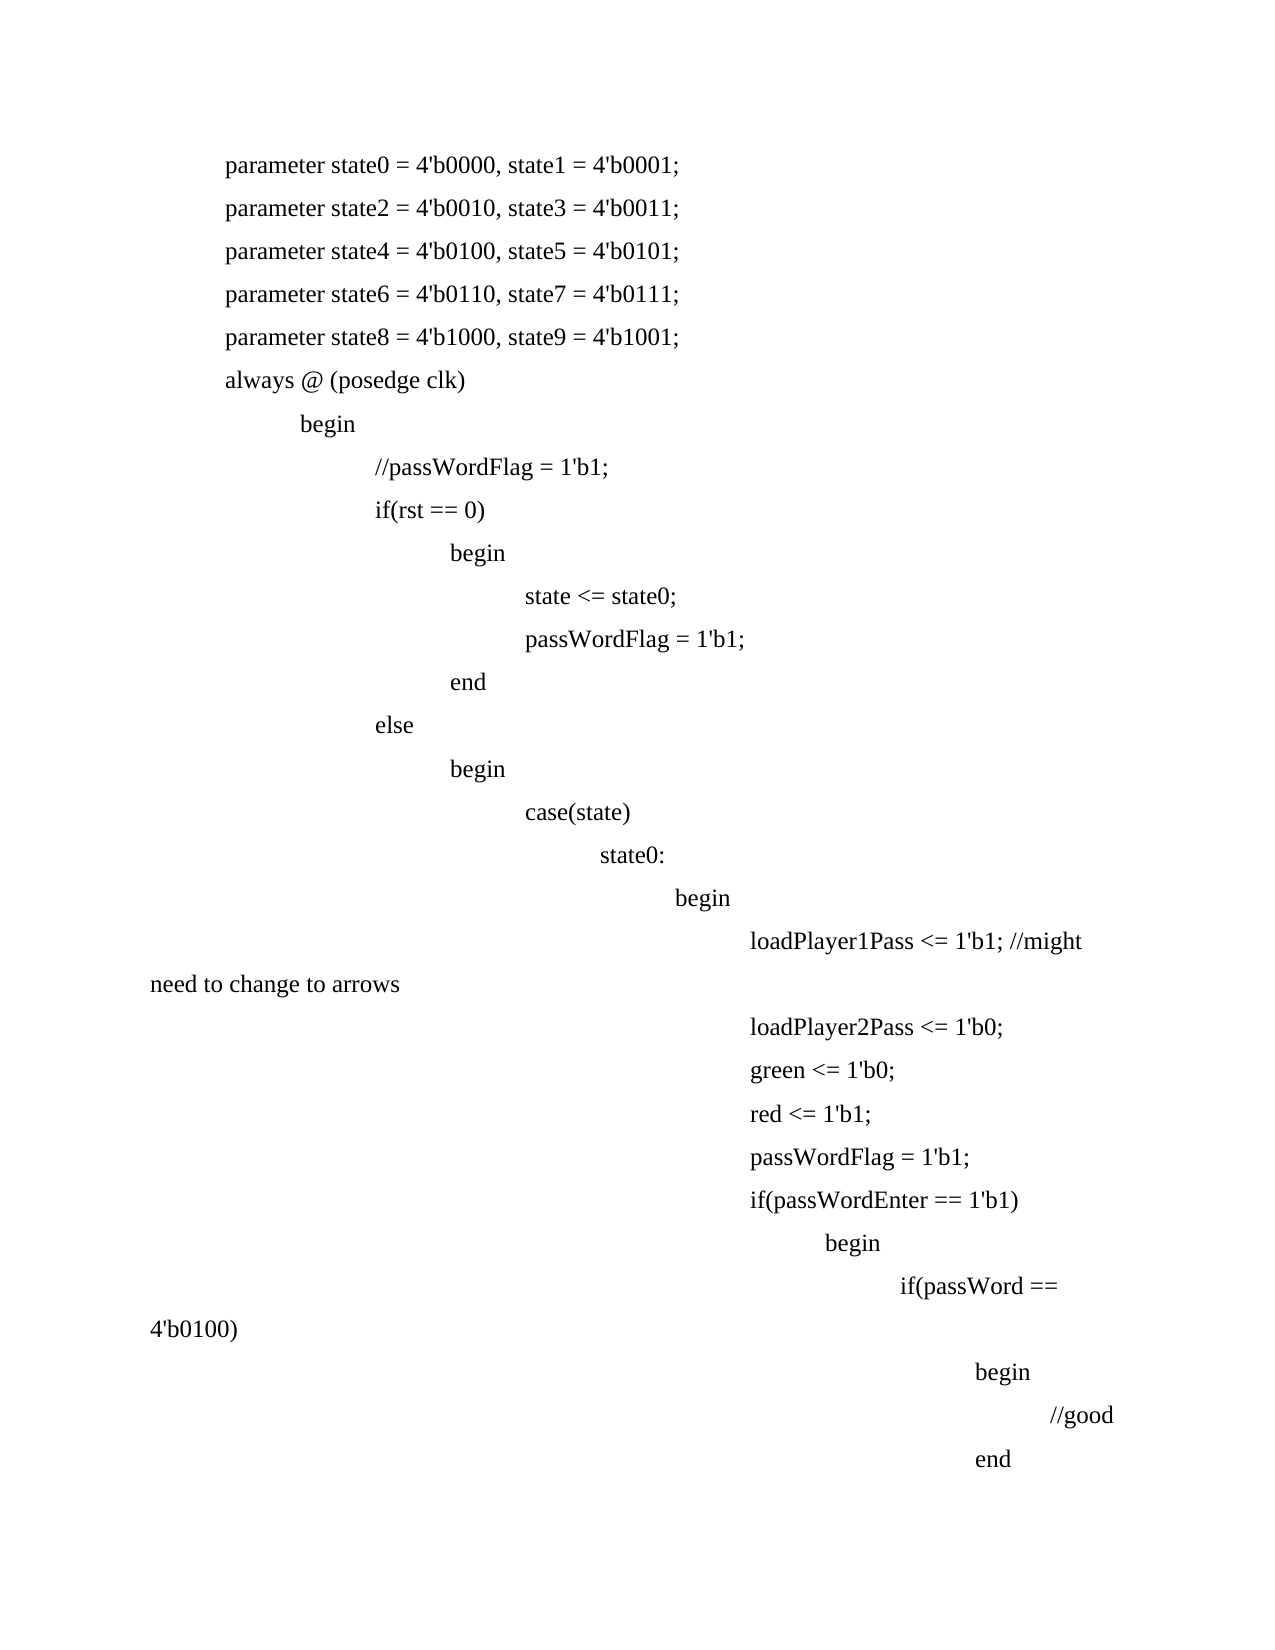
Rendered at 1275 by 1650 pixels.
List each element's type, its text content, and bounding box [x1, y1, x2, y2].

text parameter state0 = 4'b0000, state1 = 4'b0001; [150, 150, 1125, 179]
text case(state) [150, 797, 1125, 826]
text //good [150, 1401, 1125, 1429]
text begin [150, 409, 1125, 437]
text begin [150, 538, 1125, 567]
text red <= 1'b1; [150, 1099, 1125, 1127]
text parameter state6 = 4'b0110, state7 = 4'b0111; [150, 279, 1125, 308]
text if(passWordEnter == 1'b1) [150, 1185, 1125, 1214]
text begin [150, 883, 1125, 912]
text //passWordFlag = 1'b1; [150, 452, 1125, 481]
text else [150, 711, 1125, 739]
text state <= state0; [150, 581, 1125, 610]
text loadPlayer2Pass <= 1'b0; [150, 1012, 1125, 1041]
text if(passWord == 4'b0100) [150, 1271, 1125, 1343]
text state0: [150, 840, 1125, 869]
text passWordFlag = 1'b1; [150, 1142, 1125, 1171]
text always @ (posedge clk) [150, 366, 1125, 394]
text end [150, 1444, 1125, 1472]
text parameter state2 = 4'b0010, state3 = 4'b0011; [150, 193, 1125, 222]
text green <= 1'b0; [150, 1056, 1125, 1084]
text parameter state4 = 4'b0100, state5 = 4'b0101; [150, 236, 1125, 265]
text begin [150, 1357, 1125, 1386]
text if(rst == 0) [150, 495, 1125, 524]
text passWordFlag = 1'b1; [150, 624, 1125, 653]
text begin [150, 754, 1125, 782]
text begin [150, 1228, 1125, 1257]
text end [150, 667, 1125, 696]
text loadPlayer1Pass <= 1'b1; //might need to change to arrows [150, 926, 1125, 998]
text parameter state8 = 4'b1000, state9 = 4'b1001; [150, 322, 1125, 351]
